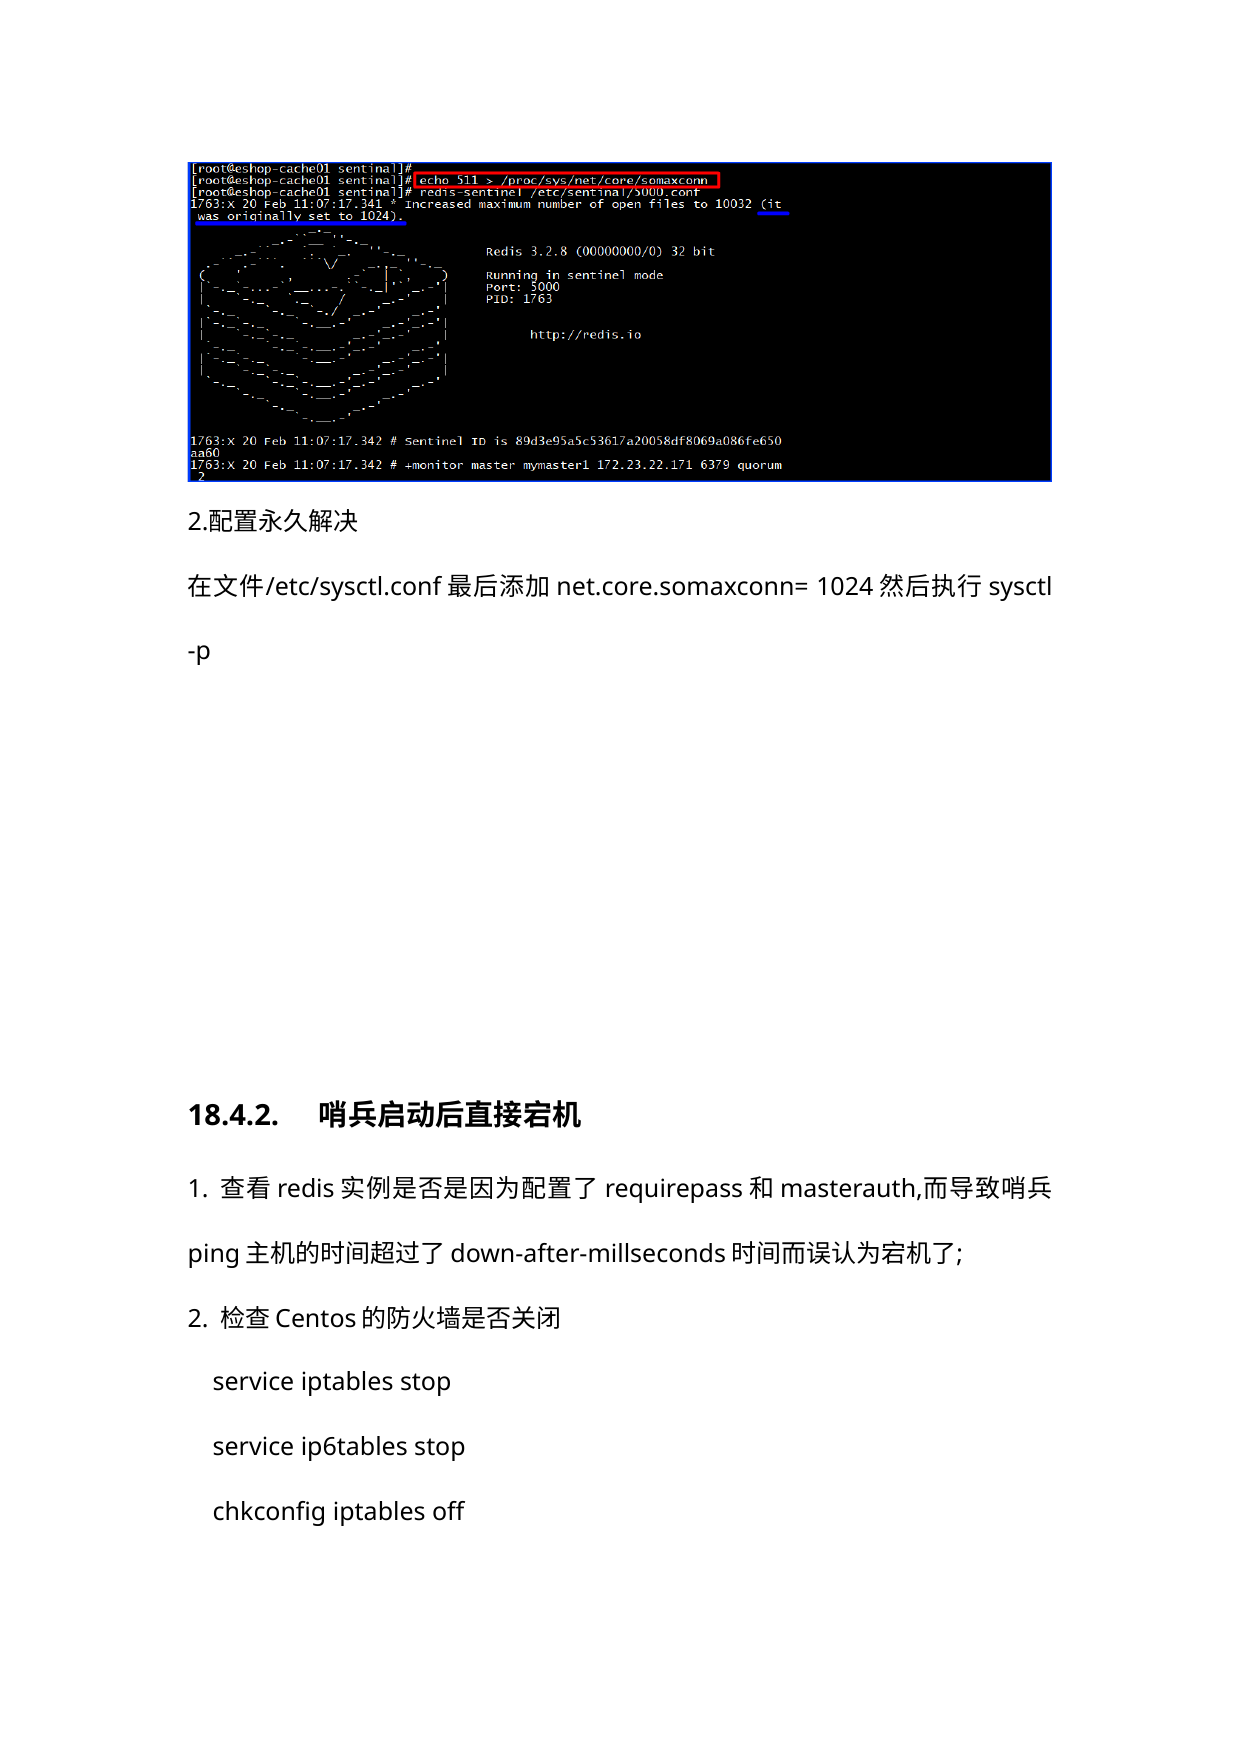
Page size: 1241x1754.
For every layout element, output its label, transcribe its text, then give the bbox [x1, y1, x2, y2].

text service iptables stop [187, 1349, 1053, 1414]
subtitle 哨兵启动后直接宕机 [187, 1080, 1053, 1145]
picture [187, 162, 1052, 482]
text 在文件/etc/sysctl.conf最后添加net.core.somaxconn= 1024然后执行sysctl -p [187, 552, 1053, 682]
text chkconfig iptables off [187, 1479, 1053, 1544]
text 2.配置永久解决 [187, 487, 1053, 552]
list 检查Centos的防火墙是否关闭 [187, 1284, 1053, 1349]
text service ip6tables stop [187, 1414, 1053, 1479]
list 查看redis实例是否是因为配置了requirepass和masterauth,而导致哨兵ping主机的时间超过了down-after-millseconds时间而误认为宕机了; [187, 1154, 1053, 1284]
